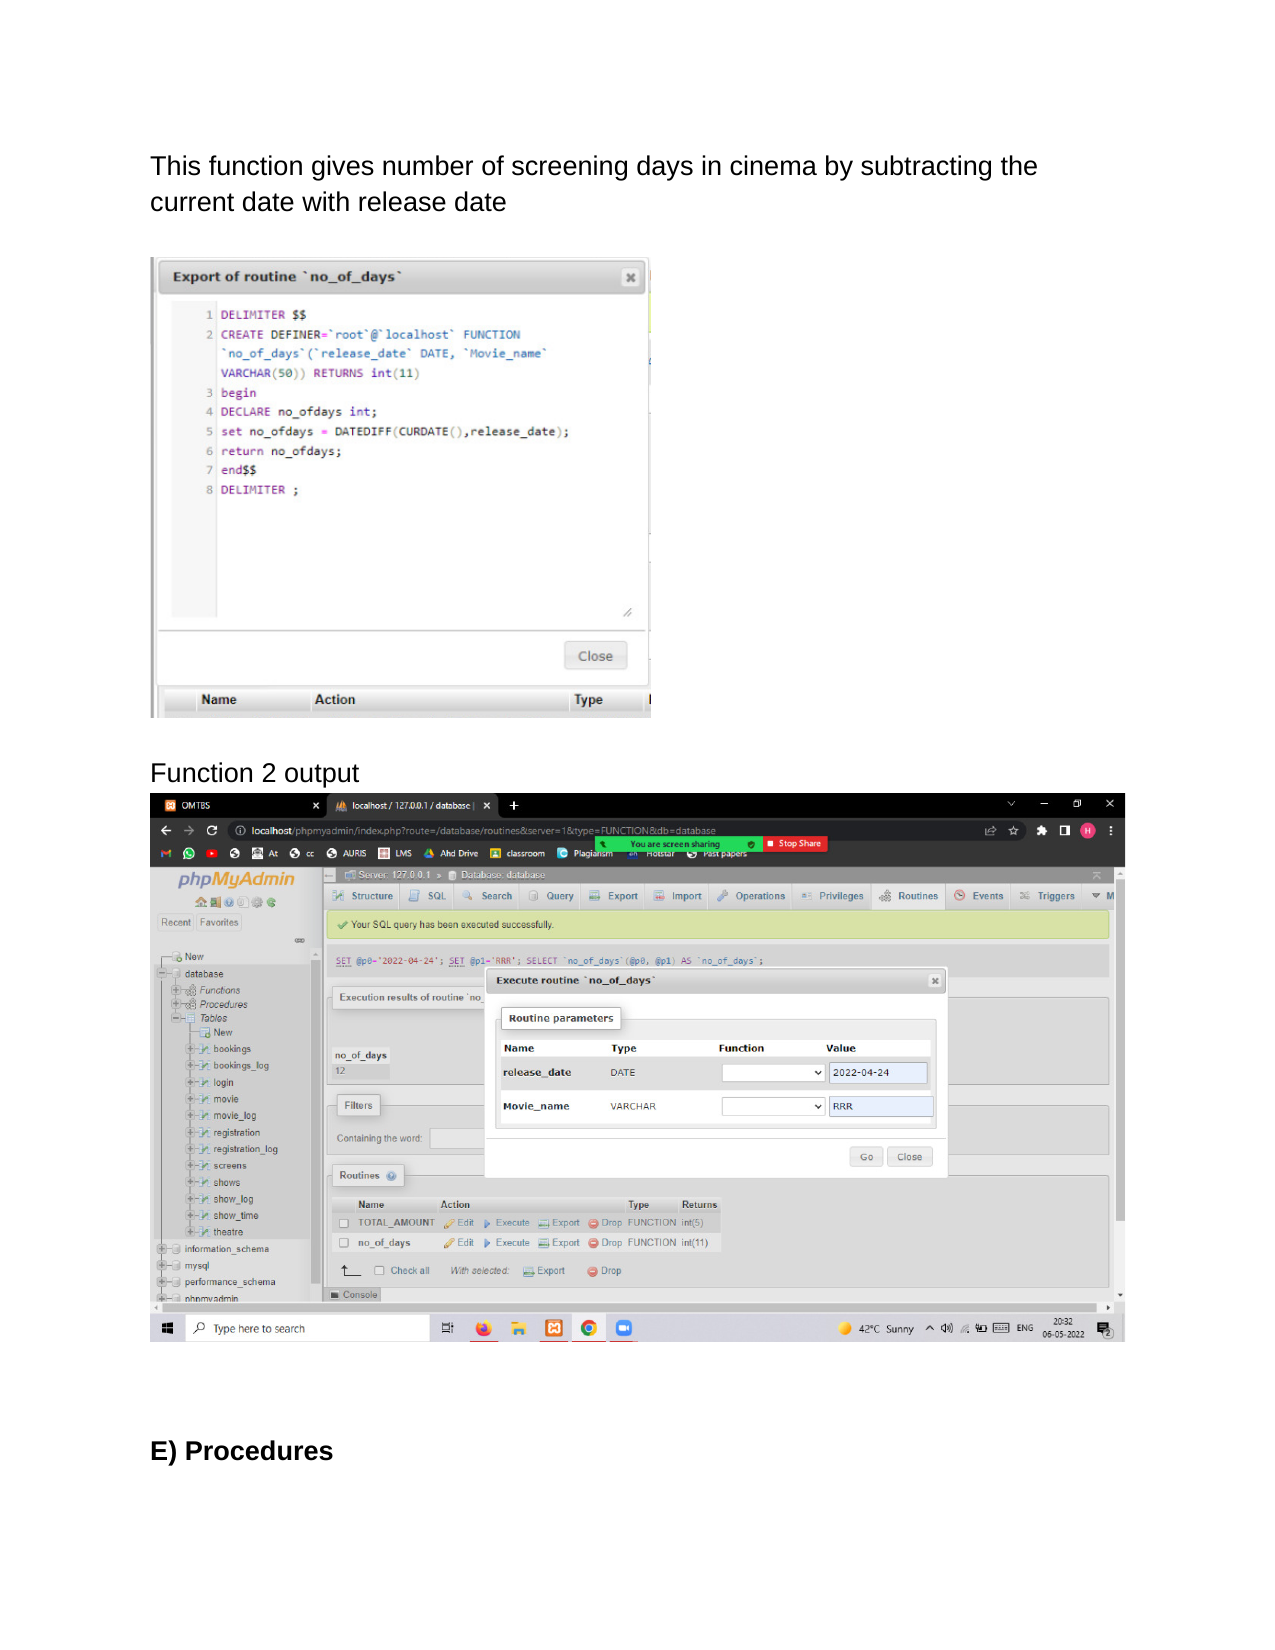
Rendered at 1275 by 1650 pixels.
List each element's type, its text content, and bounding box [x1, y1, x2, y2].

picture [150, 257, 651, 718]
picture [150, 793, 1125, 1342]
text Function 2 output [150, 757, 1125, 789]
text This function gives number of screening days in cinema by subtracting the current date with release date [150, 150, 1125, 217]
subtitle E) Procedures [150, 1435, 1125, 1466]
